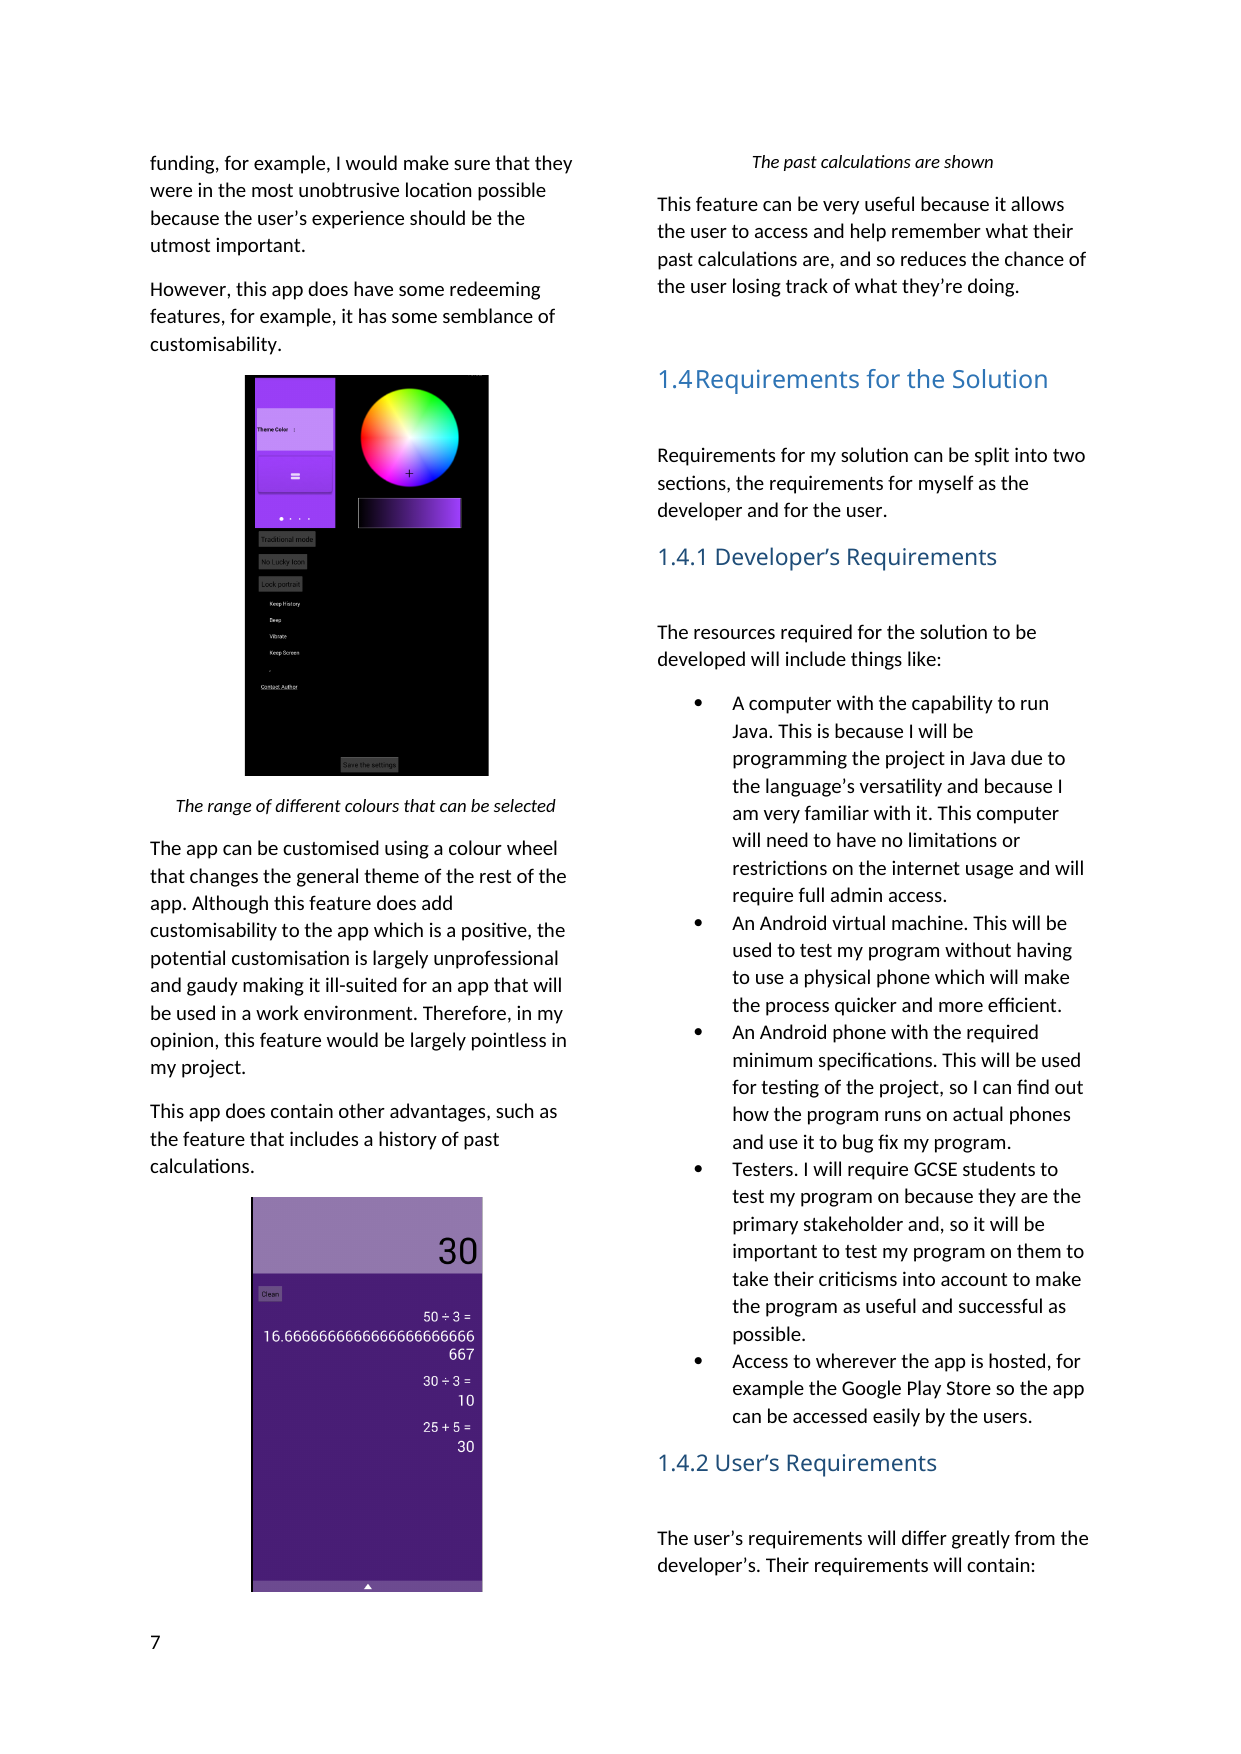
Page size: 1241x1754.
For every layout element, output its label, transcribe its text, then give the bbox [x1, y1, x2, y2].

text The resources required for the solution to be developed will include things like: [657, 619, 1090, 672]
text The user’s requirements will differ greatly from the developer’s. Their requirements will contain: [657, 1525, 1090, 1578]
subtitle 1.4.1 Developer’s Requirements [657, 541, 1090, 573]
subtitle 1.4.2 User’s Requirements [657, 1447, 1090, 1478]
picture [251, 1197, 483, 1592]
list Testers. I will require GCSE students to test my program on because they are the primary stakeholder and, so it will be important to test my program on them to take their criticisms into account to make the program as useful and successful as possible. [694, 1156, 1090, 1346]
text This app does contain other advantages, such as the feature that includes a history of past calculations. [150, 1099, 583, 1179]
text This feature can be very useful because it allows the user to access and help remember what their past calculations are, and so reduces the chance of the user losing track of what they’re doing. [657, 191, 1090, 299]
picture [244, 375, 489, 776]
text The range of different colours that can be selected [150, 794, 583, 817]
list A computer with the capability to run Java. This is because I will be programming the project in Java due to the language’s versatility and because I am very familiar with it. This computer will need to have no limitations or restrictions on the internet usage and will require full admin access. [694, 691, 1090, 908]
text The past calculations are shown [657, 150, 1090, 173]
list An Android virtual machine. This will be used to test my program without having to use a physical phone which will make the process quicker and more efficient. [694, 910, 1090, 1017]
list Access to wherever the app is hosted, for example the Google Play Store so the app can be accessed easily by the users. [694, 1348, 1090, 1428]
list An Android phone with the required minimum specifications. This will be used for testing of the project, so I can find out how the program runs on actual phones and use it to bug fix my program. [694, 1019, 1090, 1154]
text However, this app does have some redeeming features, for example, it has some semblance of customisability. [150, 276, 583, 356]
text Requirements for my solution can be split into two sections, the requirements for myself as the developer and for the user. [657, 442, 1090, 523]
subtitle Requirements for the Solution [657, 362, 1090, 396]
text The app can be customised using a colour wheel that changes the general theme of the rest of the app. Although this feature does add customisability to the app which is a positive, the potential customisation is largely unprofessional and gaudy making it ill-suited for an app that will be used in a work environment. Therefore, in my opinion, this feature would be largely pointless in my project. [150, 835, 583, 1080]
